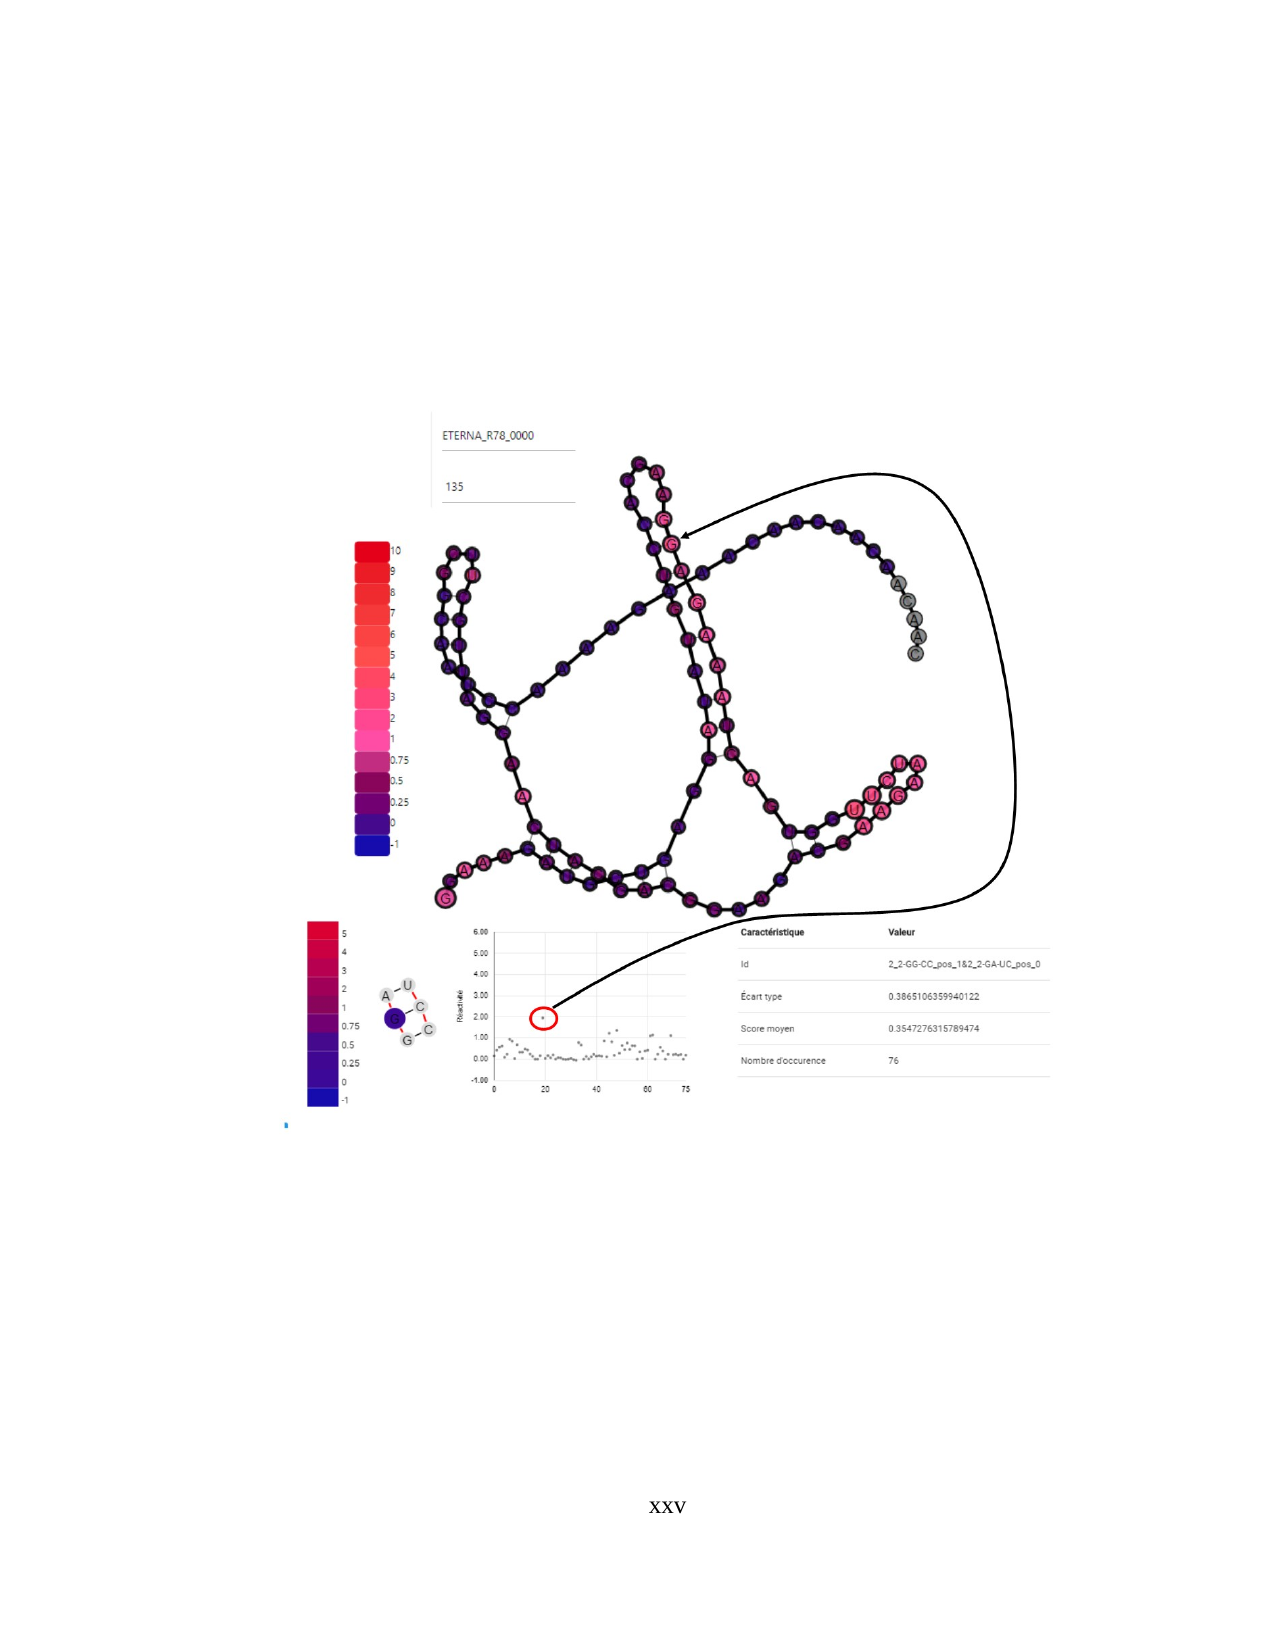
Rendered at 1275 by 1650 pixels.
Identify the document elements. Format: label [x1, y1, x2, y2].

picture [237, 403, 1098, 1265]
